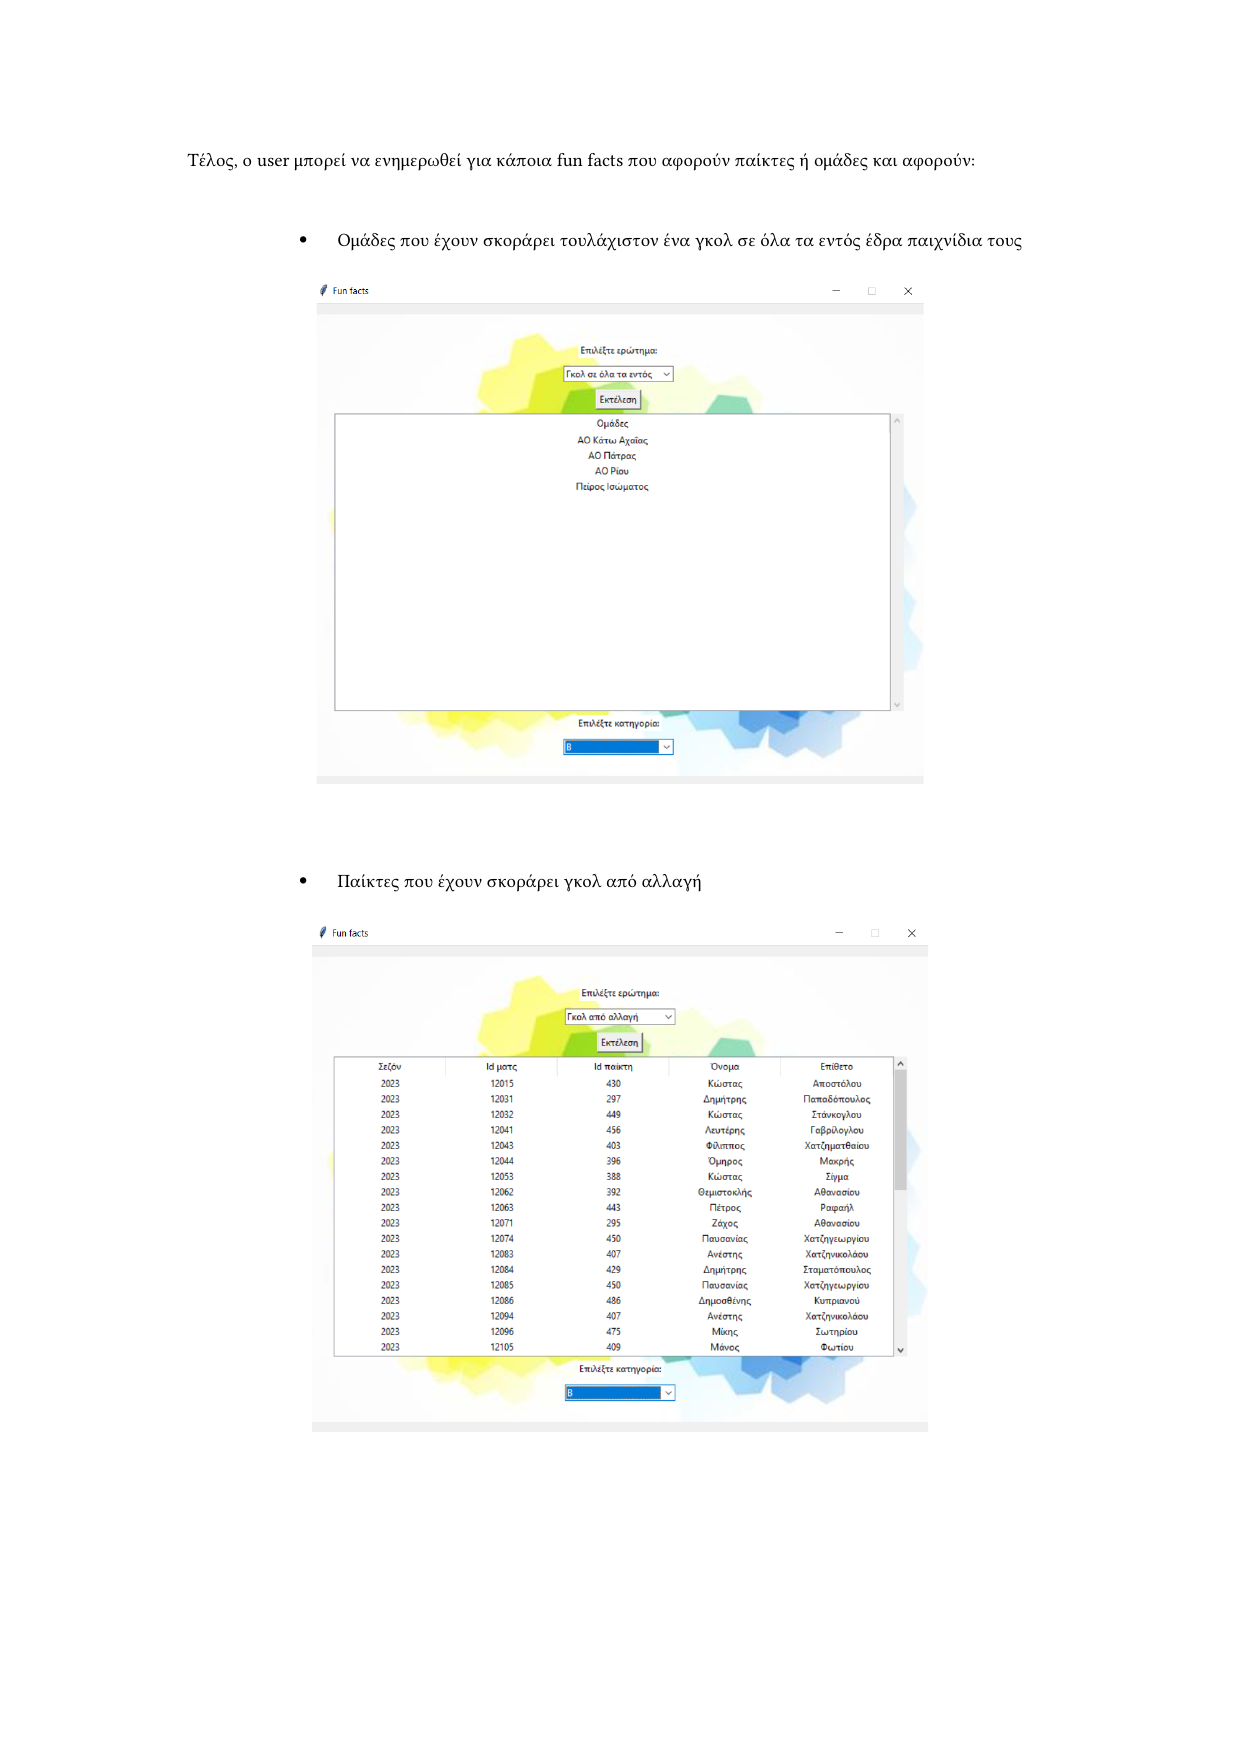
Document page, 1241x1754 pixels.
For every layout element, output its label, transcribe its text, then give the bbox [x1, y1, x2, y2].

list Παίκτες που έχουν σκοράρει γκολ από αλλαγή [300, 871, 1053, 892]
text Τέλος, ο user μπορεί να ενημερωθεί για κάποια fun facts που αφορούν παίκτες ή ομάδες και αφορούν: [187, 150, 1053, 171]
picture [312, 923, 929, 1432]
list Ομάδες που έχουν σκοράρει τουλάχιστον ένα γκολ σε όλα τα εντός έδρα παιχνίδια τους [300, 229, 1053, 251]
picture [316, 281, 924, 784]
